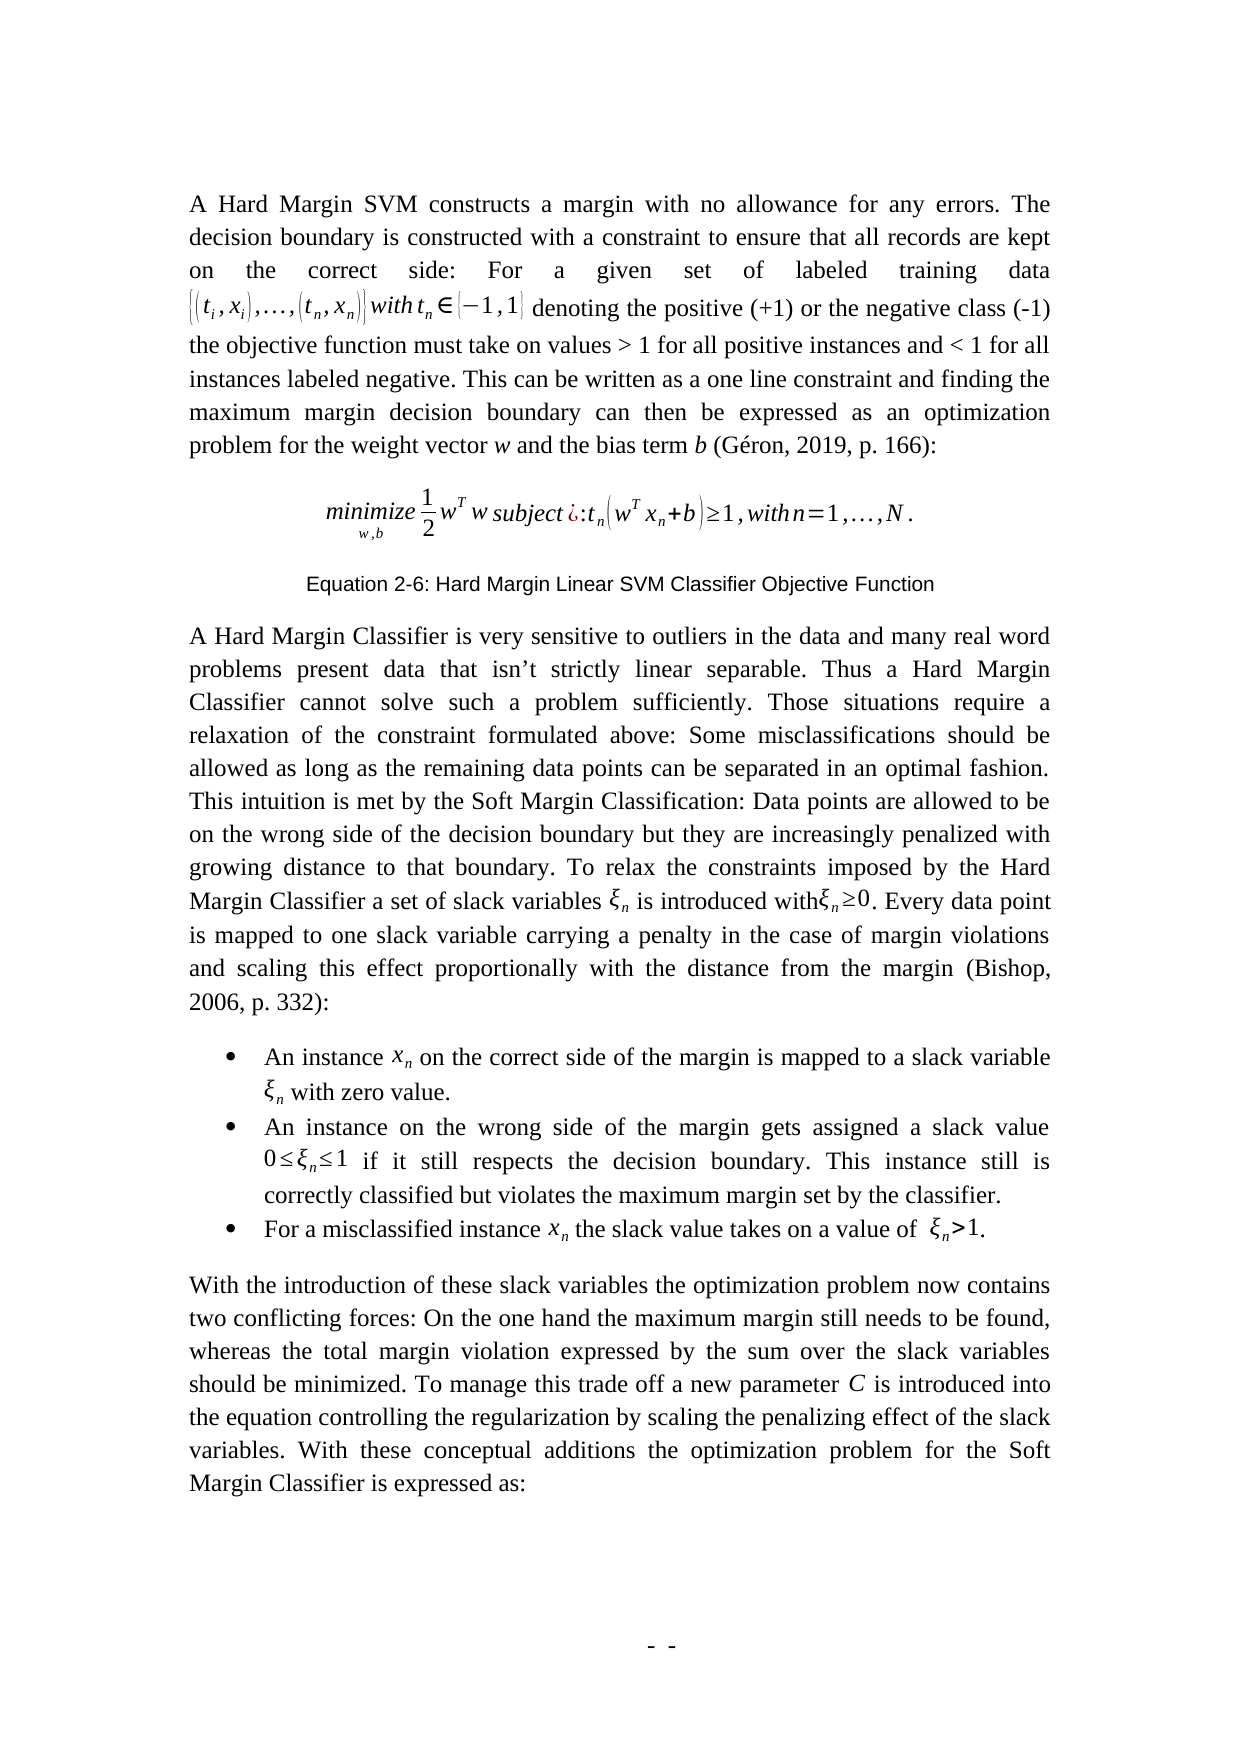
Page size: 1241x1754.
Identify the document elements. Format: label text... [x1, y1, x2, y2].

text A Hard Margin Classifier is very sensitive to outliers in the data and many real word problems present data that isn’t strictly linear separable. Thus a Hard Margin Classifier cannot solve such a problem sufficiently. Those situations require a relaxation of the constraint formulated above: Some misclassifications should be allowed as long as the remaining data points can be separated in an optimal fashion. This intuition is met by the Soft Margin Classification: Data points are allowed to be on the wrong side of the decision boundary but they are increasingly penalized with growing distance to that boundary. To relax the constraints imposed by the Hard Margin Classifier a set of slack variables is introduced with. Every data point is mapped to one slack variable carrying a penalty in the case of margin violations and scaling this effect proportionally with the distance from the margin: [189, 621, 1051, 1015]
list An instance on the correct side of the margin is mapped to a slack variable with zero value. [226, 1040, 1051, 1107]
text A Hard Margin SVM constructs a margin with no allowance for any errors. The decision boundary is constructed with a constraint to ensure that all records are kept on the correct side: For a given set of labeled training data denoting the positive (+1) or the negative class (-1) the objective function must take on values > 1 for all positive instances and < 1 for all instances labeled negative. This can be written as a one line constraint and finding the maximum margin decision boundary can then be expressed as an optimization problem for the weight vector w and the bias term b: [189, 189, 1051, 458]
text With the introduction of these slack variables the optimization problem now contains two conflicting forces: On the one hand the maximum margin still needs to be found, whereas the total margin violation expressed by the sum over the slack variables should be minimized. To manage this trade off a new parameter is introduced into the equation controlling the regularization by scaling the penalizing effect of the slack variables. With these conceptual additions the optimization problem for the Soft Margin Classifier is expressed as: [189, 1270, 1051, 1497]
text Equation 2-6: Hard Margin Linear SVM Classifier Objective Function [189, 572, 1051, 596]
list For a misclassified instance the slack value takes on a value of . [226, 1213, 1051, 1245]
list An instance on the wrong side of the margin gets assigned a slack value if it still respects the decision boundary. This instance still is correctly classified but violates the maximum margin set by the classifier. [226, 1112, 1051, 1209]
